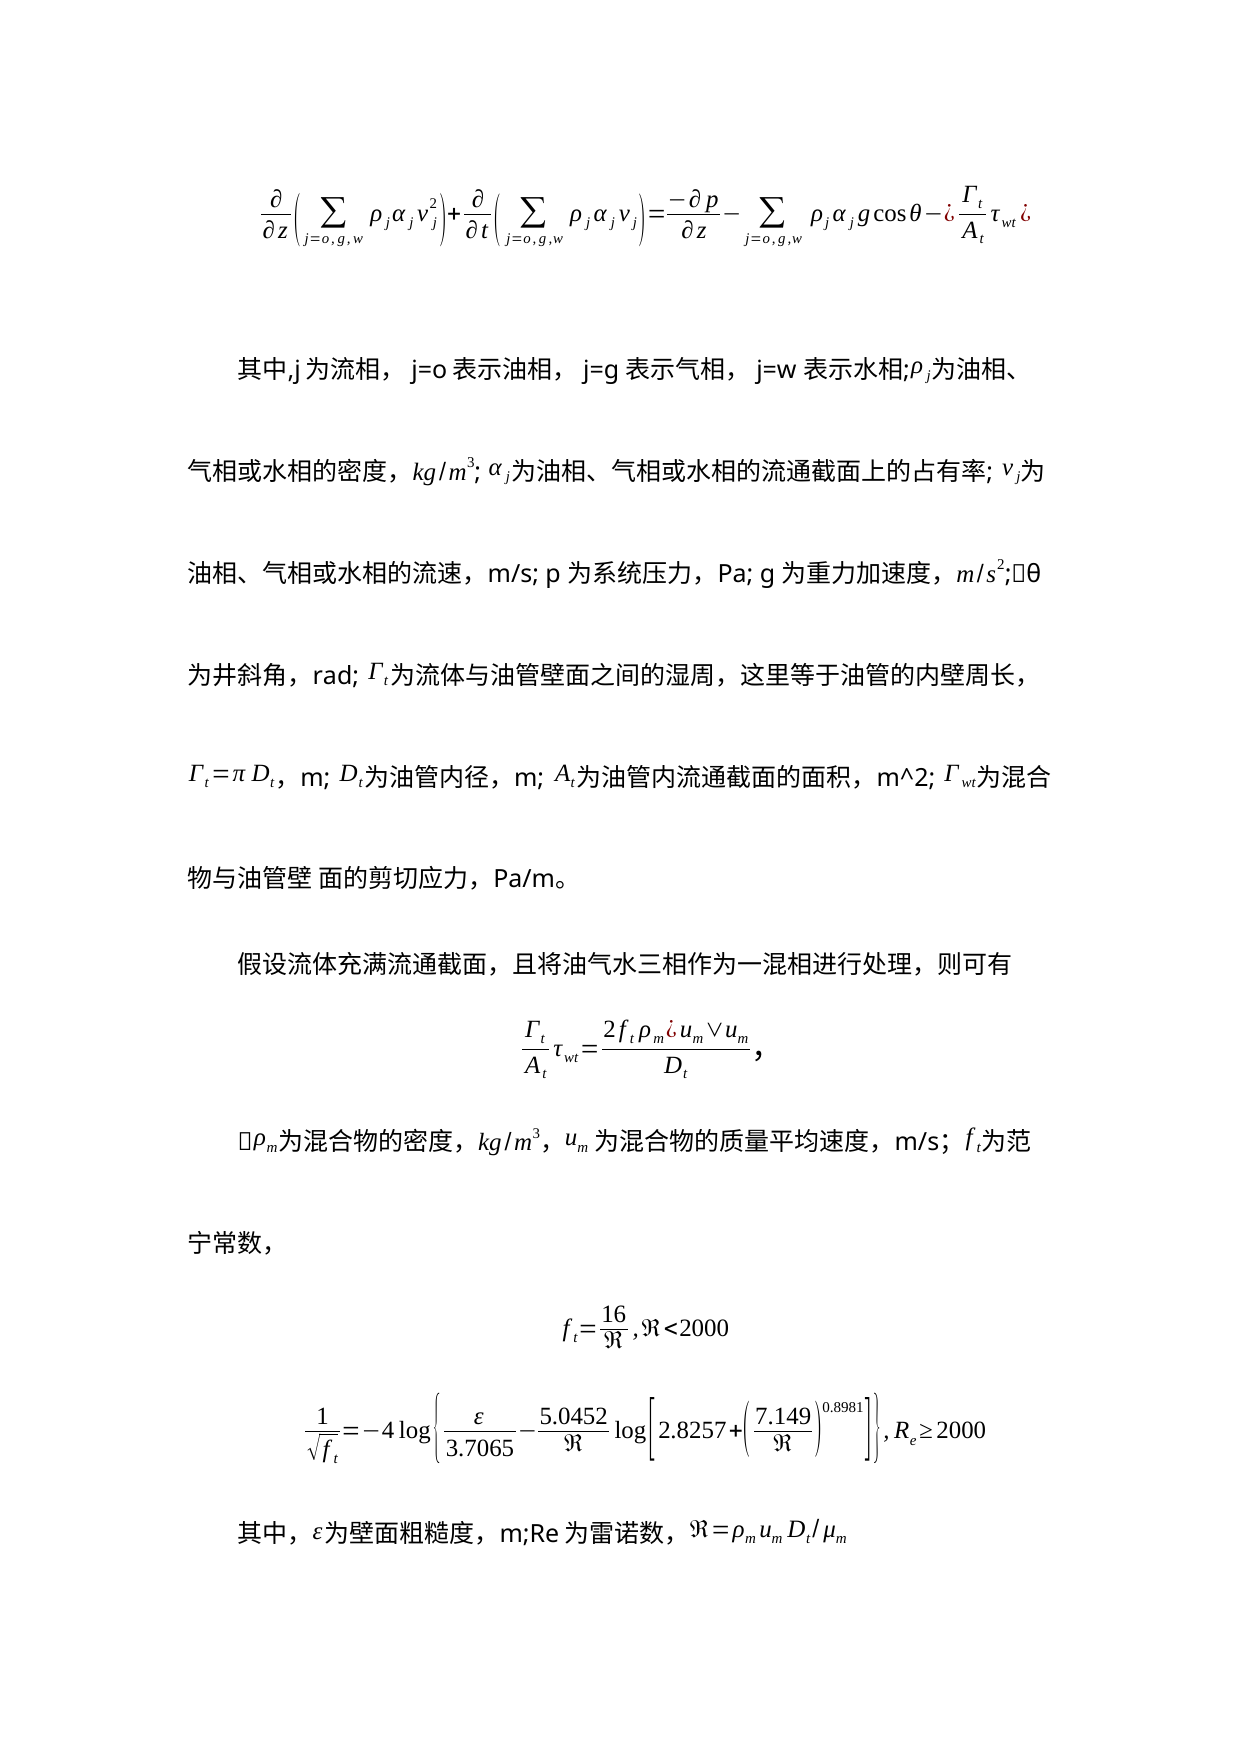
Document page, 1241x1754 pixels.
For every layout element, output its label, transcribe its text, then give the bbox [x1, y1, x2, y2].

text 为混合物的密度，， 为混合物的质量平均速度，m/s；为范宁常数， [187, 1106, 1053, 1275]
text 其中,j为流相， j=o表示油相， j=g 表示气相， j=w 表示水相;为油相、 气相或水相的密度，; 为油相、气相或水相的流通截面上的占有率; 为 油相、气相或水相的流速，m/s; p 为系统压力，Pa; g 为重力加速度，;θ 为井斜角，rad; 为流体与油管壁面之间的湿周，这里等于油管的内壁周长，，m; 为油管内径，m; 为油管内流通截面的面积，m^2; 为混合物与油管壁 面的剪切应力，Pa/m。 [187, 334, 1053, 911]
text 其中，为壁面粗糙度，m;Re为雷诺数， [187, 1497, 1053, 1565]
text ， [187, 1015, 1053, 1083]
text 假设流体充满流通截面，且将油气水三相作为一混相进行处理，则可有 [187, 929, 1053, 997]
